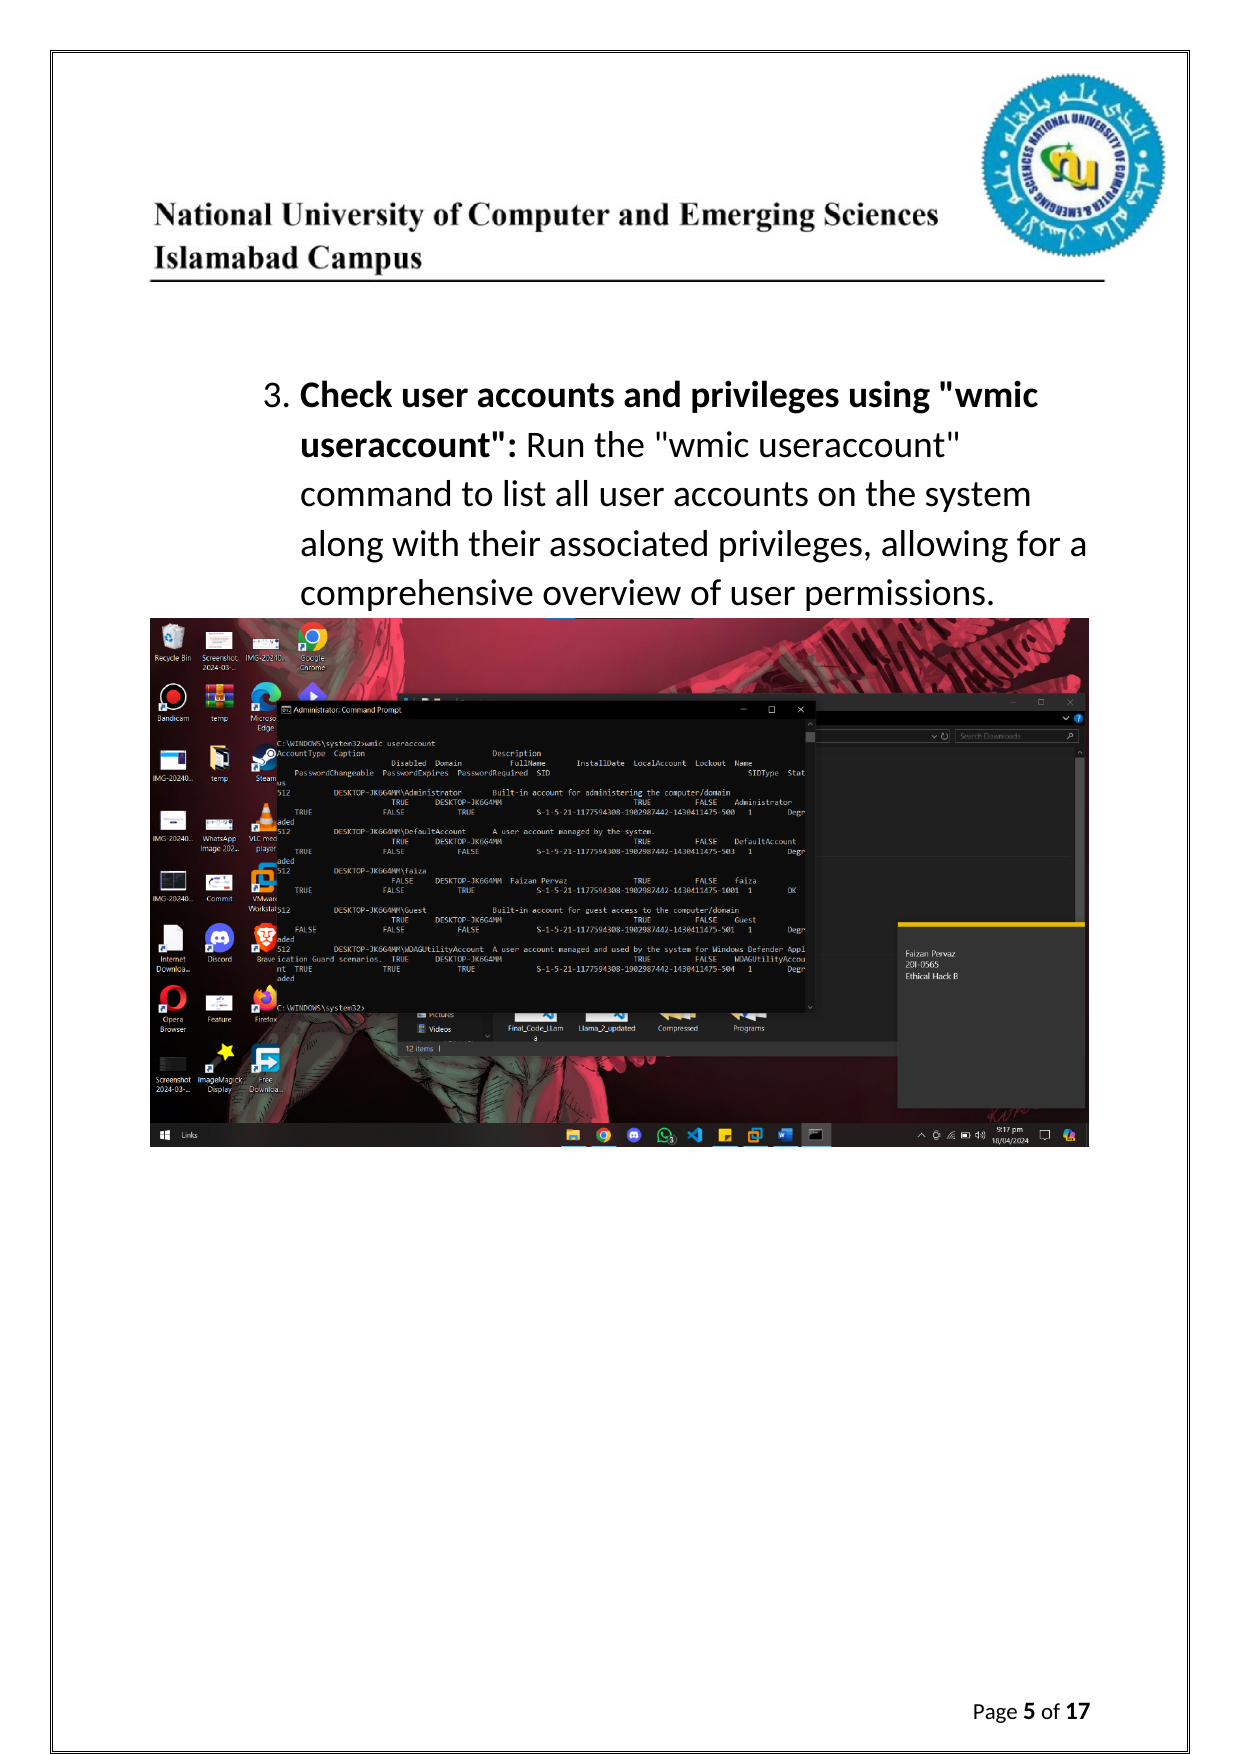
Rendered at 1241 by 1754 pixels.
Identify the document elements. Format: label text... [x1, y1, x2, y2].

subtitle Check user accounts and privileges using "wmic useraccount": Run the "wmic useraccount" command to list all user accounts on the system along with their associated privileges, allowing for a comprehensive overview of user permissions. [262, 371, 1090, 615]
picture [150, 618, 1089, 1147]
picture [149, 73, 1166, 282]
